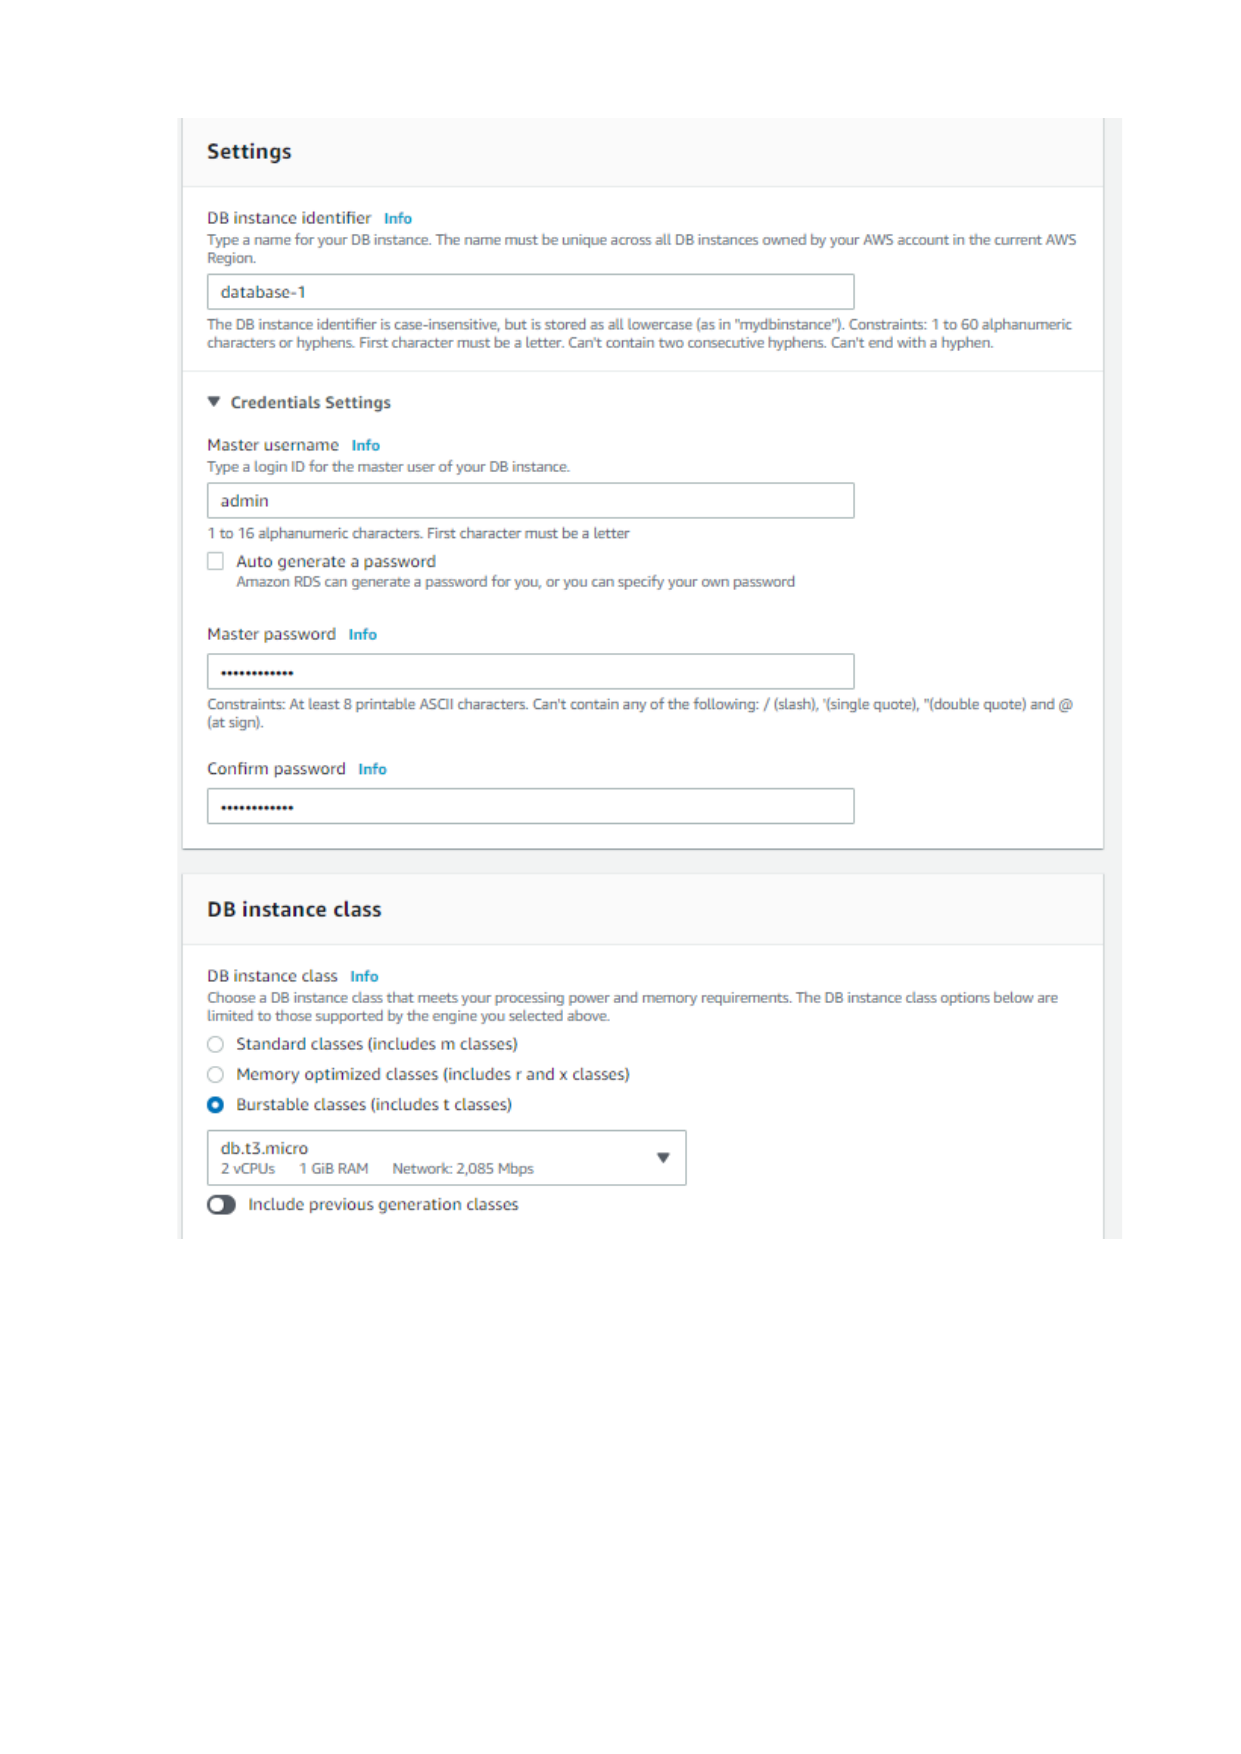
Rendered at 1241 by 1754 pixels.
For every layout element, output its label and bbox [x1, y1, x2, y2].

picture [177, 118, 1123, 1239]
